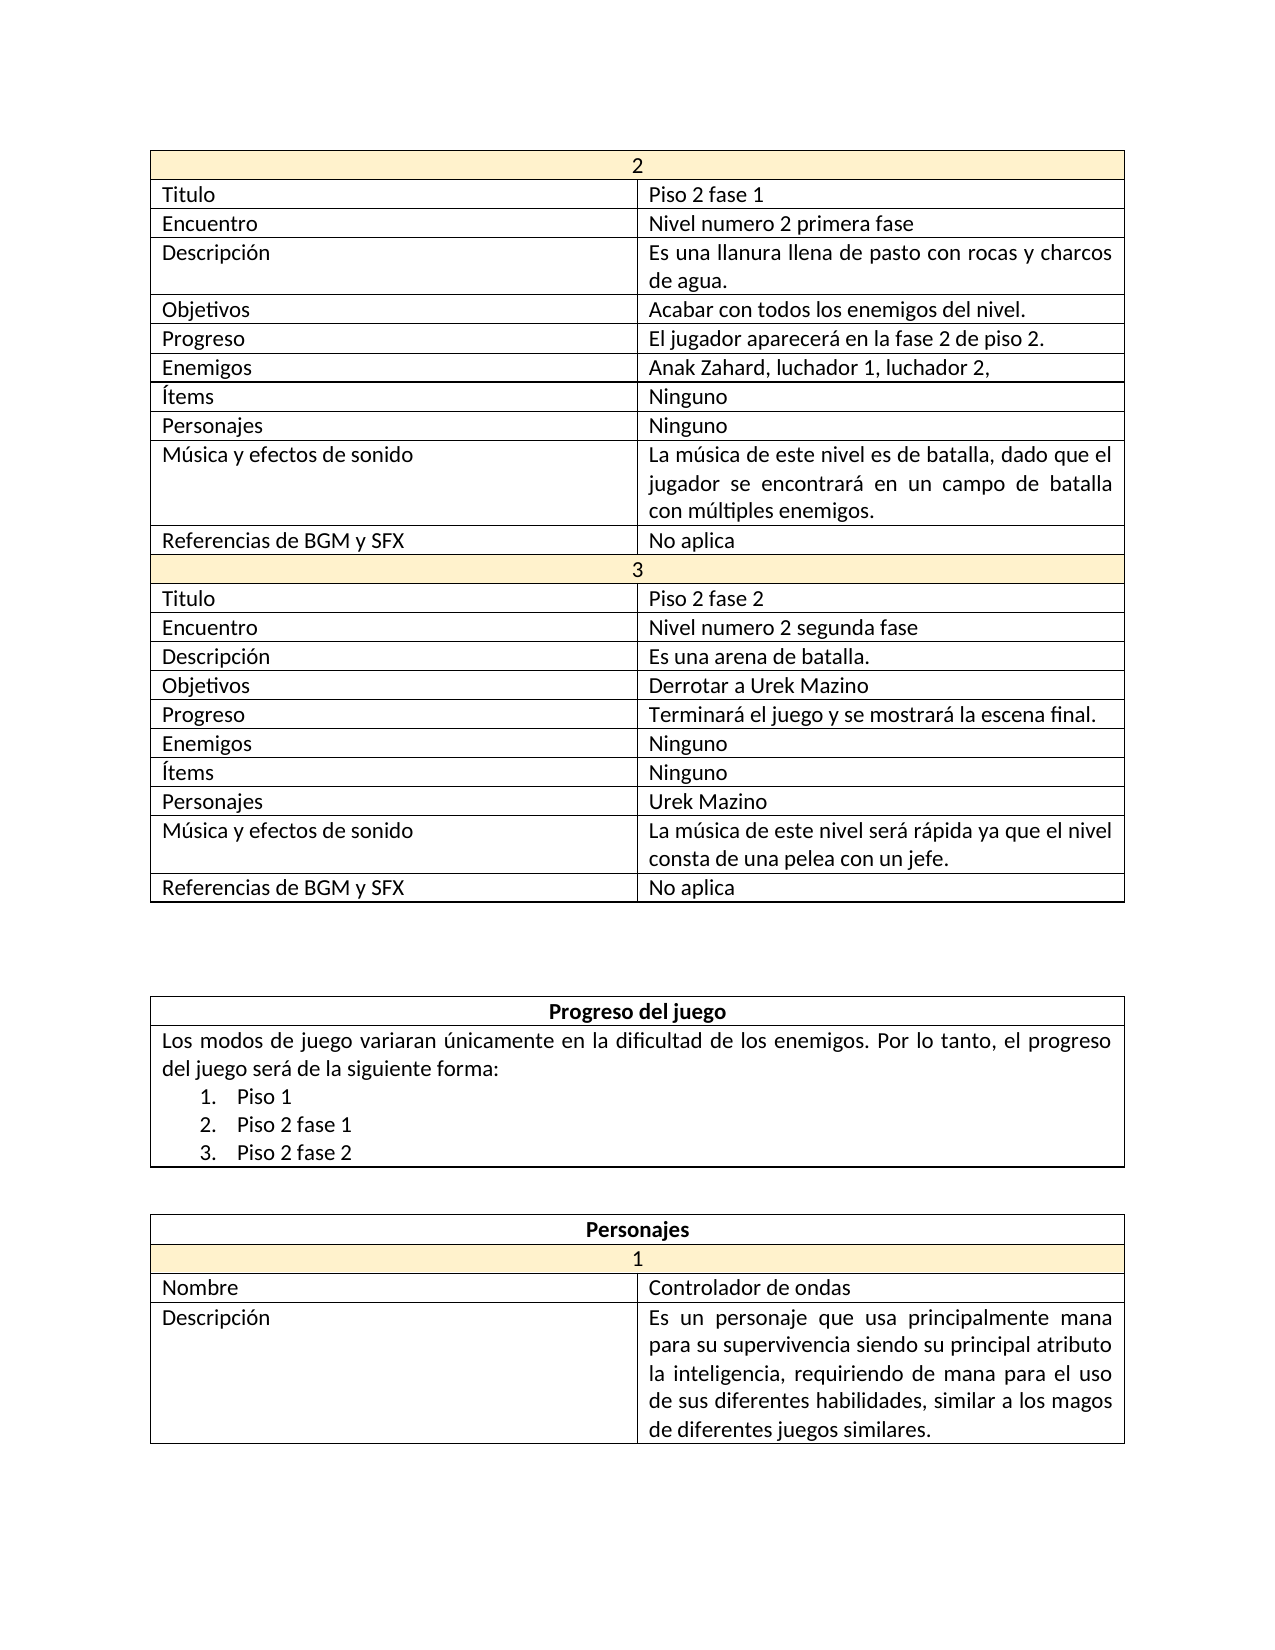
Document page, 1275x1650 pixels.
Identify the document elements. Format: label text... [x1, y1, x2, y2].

table_cell Los modos de juego variaran únicamente en la dificultad de los enemigos. Por lo tanto, el progreso del juego será de la siguiente forma: Piso 1 Piso 2 fase 1 Piso 2 fase 2 [151, 1026, 1124, 1166]
table_cell Enemigos [151, 729, 637, 757]
table_cell Encuentro [151, 209, 637, 237]
table_cell Referencias de BGM y SFX [151, 526, 637, 554]
table_cell Ninguno [638, 412, 1124, 439]
table_cell Ninguno [638, 758, 1124, 786]
table_header Progreso del juego [151, 997, 1124, 1025]
table_cell Nombre [151, 1274, 637, 1302]
table_cell Ítems [151, 383, 637, 411]
table_cell Controlador de ondas [638, 1274, 1124, 1302]
table_cell Descripción [151, 1303, 637, 1443]
table_cell Referencias de BGM y SFX [151, 874, 637, 901]
table_cell Titulo [151, 584, 637, 612]
table_cell La música de este nivel será rápida ya que el nivel consta de una pelea con un jefe. [638, 816, 1124, 872]
table_cell Es una arena de batalla. [638, 642, 1124, 670]
table_cell 1 [151, 1245, 1124, 1272]
table_cell Ninguno [638, 729, 1124, 757]
table_cell Progreso [151, 324, 637, 352]
table_cell Personajes [151, 787, 637, 815]
table_cell Es una llanura llena de pasto con rocas y charcos de agua. [638, 238, 1124, 294]
table_cell Es un personaje que usa principalmente mana para su supervivencia siendo su principal atributo la inteligencia, requiriendo de mana para el uso de sus diferentes habilidades, similar a los magos de diferentes juegos similares. [638, 1303, 1124, 1443]
table_cell Piso 2 fase 1 [638, 180, 1124, 208]
table_cell Urek Mazino [638, 787, 1124, 815]
table_cell Objetivos [151, 295, 637, 323]
table_cell 3 [151, 555, 1124, 583]
table_cell Enemigos [151, 354, 637, 381]
table_cell Terminará el juego y se mostrará la escena final. [638, 700, 1124, 728]
table_cell No aplica [638, 526, 1124, 554]
table_cell Derrotar a Urek Mazino [638, 671, 1124, 699]
table_cell Descripción [151, 642, 637, 670]
table_cell 2 [151, 151, 1124, 179]
table_cell Encuentro [151, 613, 637, 641]
table_cell El jugador aparecerá en la fase 2 de piso 2. [638, 324, 1124, 352]
table_cell Objetivos [151, 671, 637, 699]
table_cell Personajes [151, 412, 637, 439]
table_header Personajes [151, 1215, 1124, 1243]
table_cell Nivel numero 2 primera fase [638, 209, 1124, 237]
table_cell Piso 2 fase 2 [638, 584, 1124, 612]
table_cell Anak Zahard, luchador 1, luchador 2, [638, 354, 1124, 381]
table_cell Acabar con todos los enemigos del nivel. [638, 295, 1124, 323]
table_cell Progreso [151, 700, 637, 728]
table_cell Descripción [151, 238, 637, 294]
table_cell Música y efectos de sonido [151, 816, 637, 872]
table_cell La música de este nivel es de batalla, dado que el jugador se encontrará en un campo de batalla con múltiples enemigos. [638, 441, 1124, 525]
table_cell Nivel numero 2 segunda fase [638, 613, 1124, 641]
table_cell Ítems [151, 758, 637, 786]
table_cell Música y efectos de sonido [151, 441, 637, 525]
table_cell Titulo [151, 180, 637, 208]
table_cell No aplica [638, 874, 1124, 901]
table_cell Ninguno [638, 383, 1124, 411]
